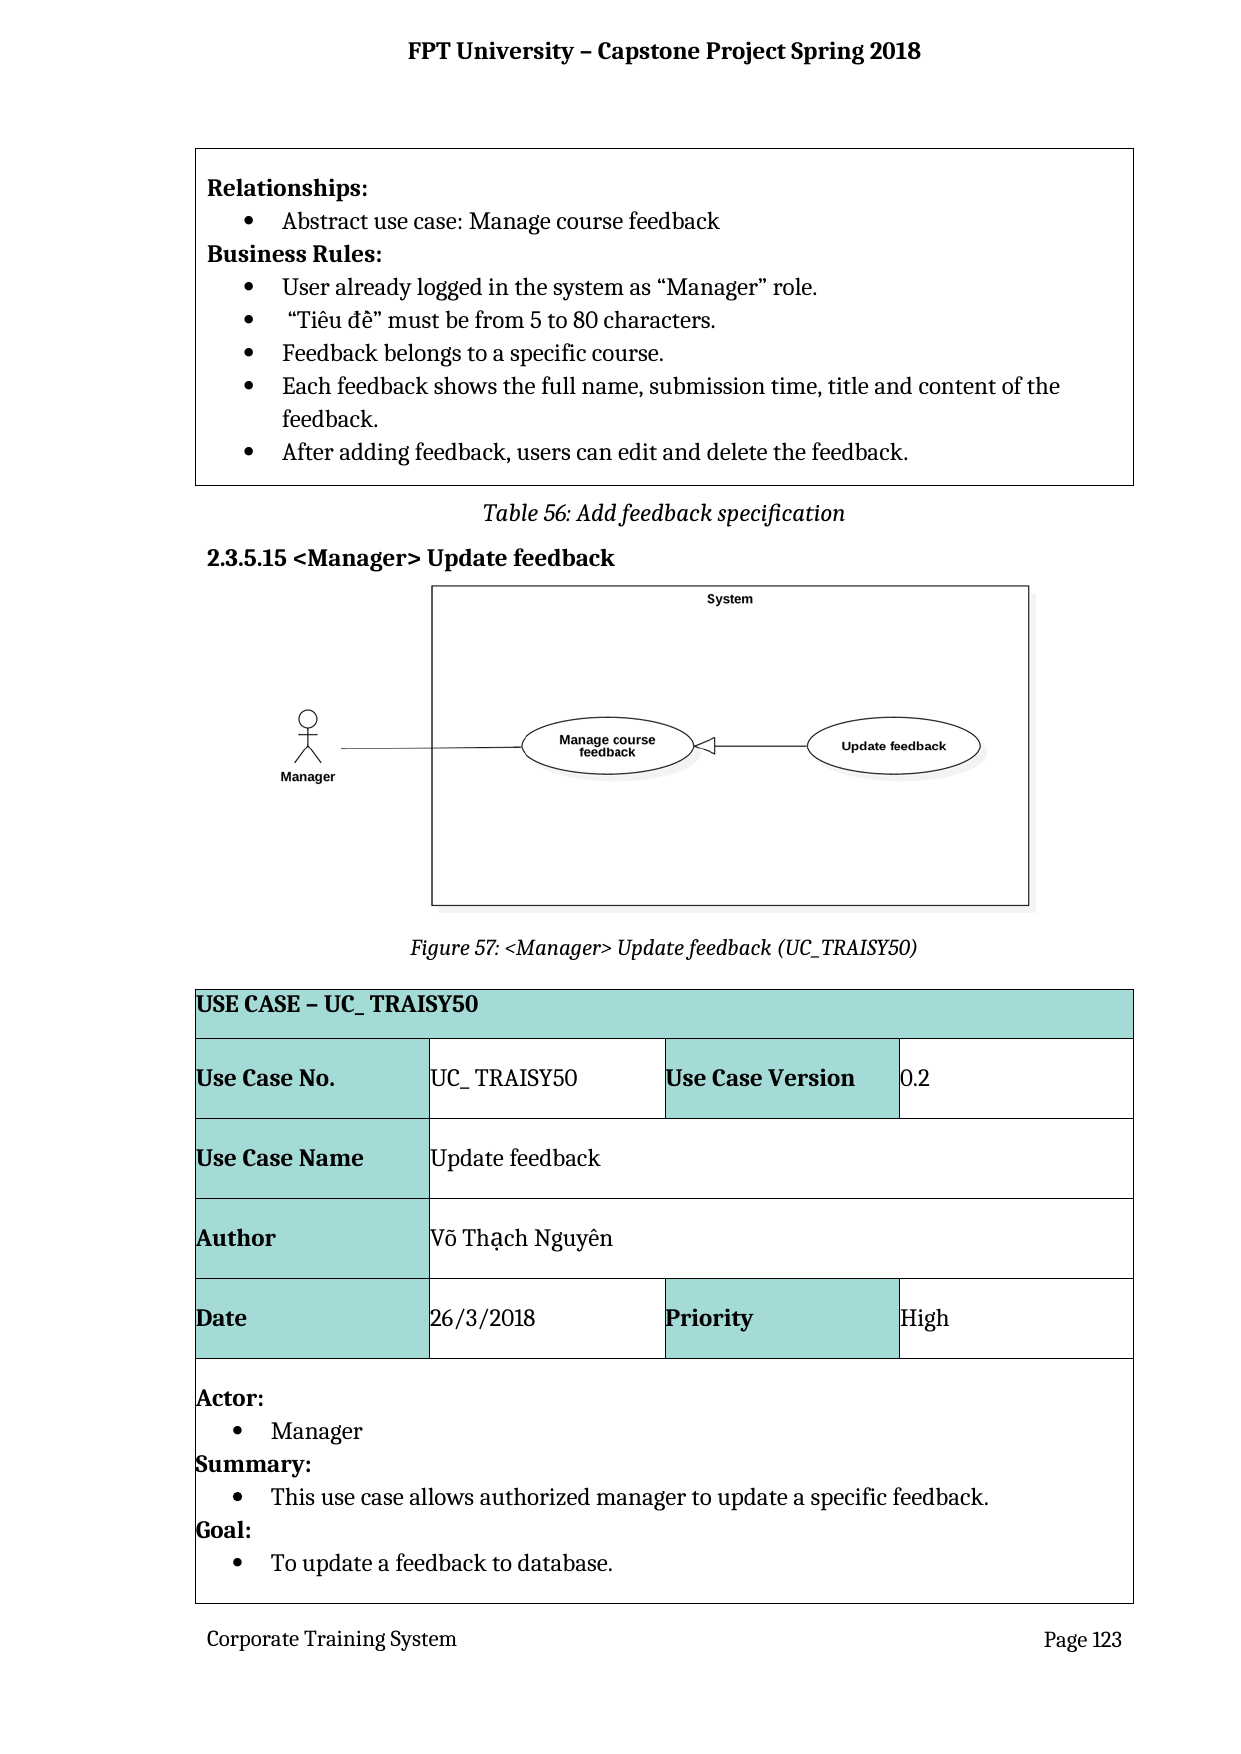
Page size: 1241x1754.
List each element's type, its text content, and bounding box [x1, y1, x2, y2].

table_cell Use Case Version [666, 1039, 899, 1118]
text 2.3.5.15 <Manager> Update feedback [207, 544, 1122, 573]
table_cell Author [196, 1199, 429, 1278]
table_cell 0.2 [900, 1039, 1133, 1118]
table_cell High [900, 1279, 1133, 1358]
table_cell Update feedback [430, 1119, 1133, 1198]
table_cell 26/3/2018 [430, 1279, 665, 1358]
table_cell Use Case Name [196, 1119, 429, 1198]
picture [250, 577, 1079, 917]
table_cell Võ Thạch Nguyên [430, 1199, 1133, 1278]
text Figure 57: <Manager> Update feedback (UC_TRAISY50) [207, 935, 1122, 962]
table_cell Date [196, 1279, 429, 1358]
table_cell UC_ TRAISY50 [430, 1039, 665, 1118]
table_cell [196, 1359, 1133, 1603]
table_cell Use Case No. [196, 1039, 429, 1118]
table_cell Priority [666, 1279, 899, 1358]
table_header USE CASE – UC_ TRAISY50 [196, 990, 1133, 1038]
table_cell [196, 149, 1133, 485]
list Table 56: Add feedback specification [207, 499, 1122, 527]
